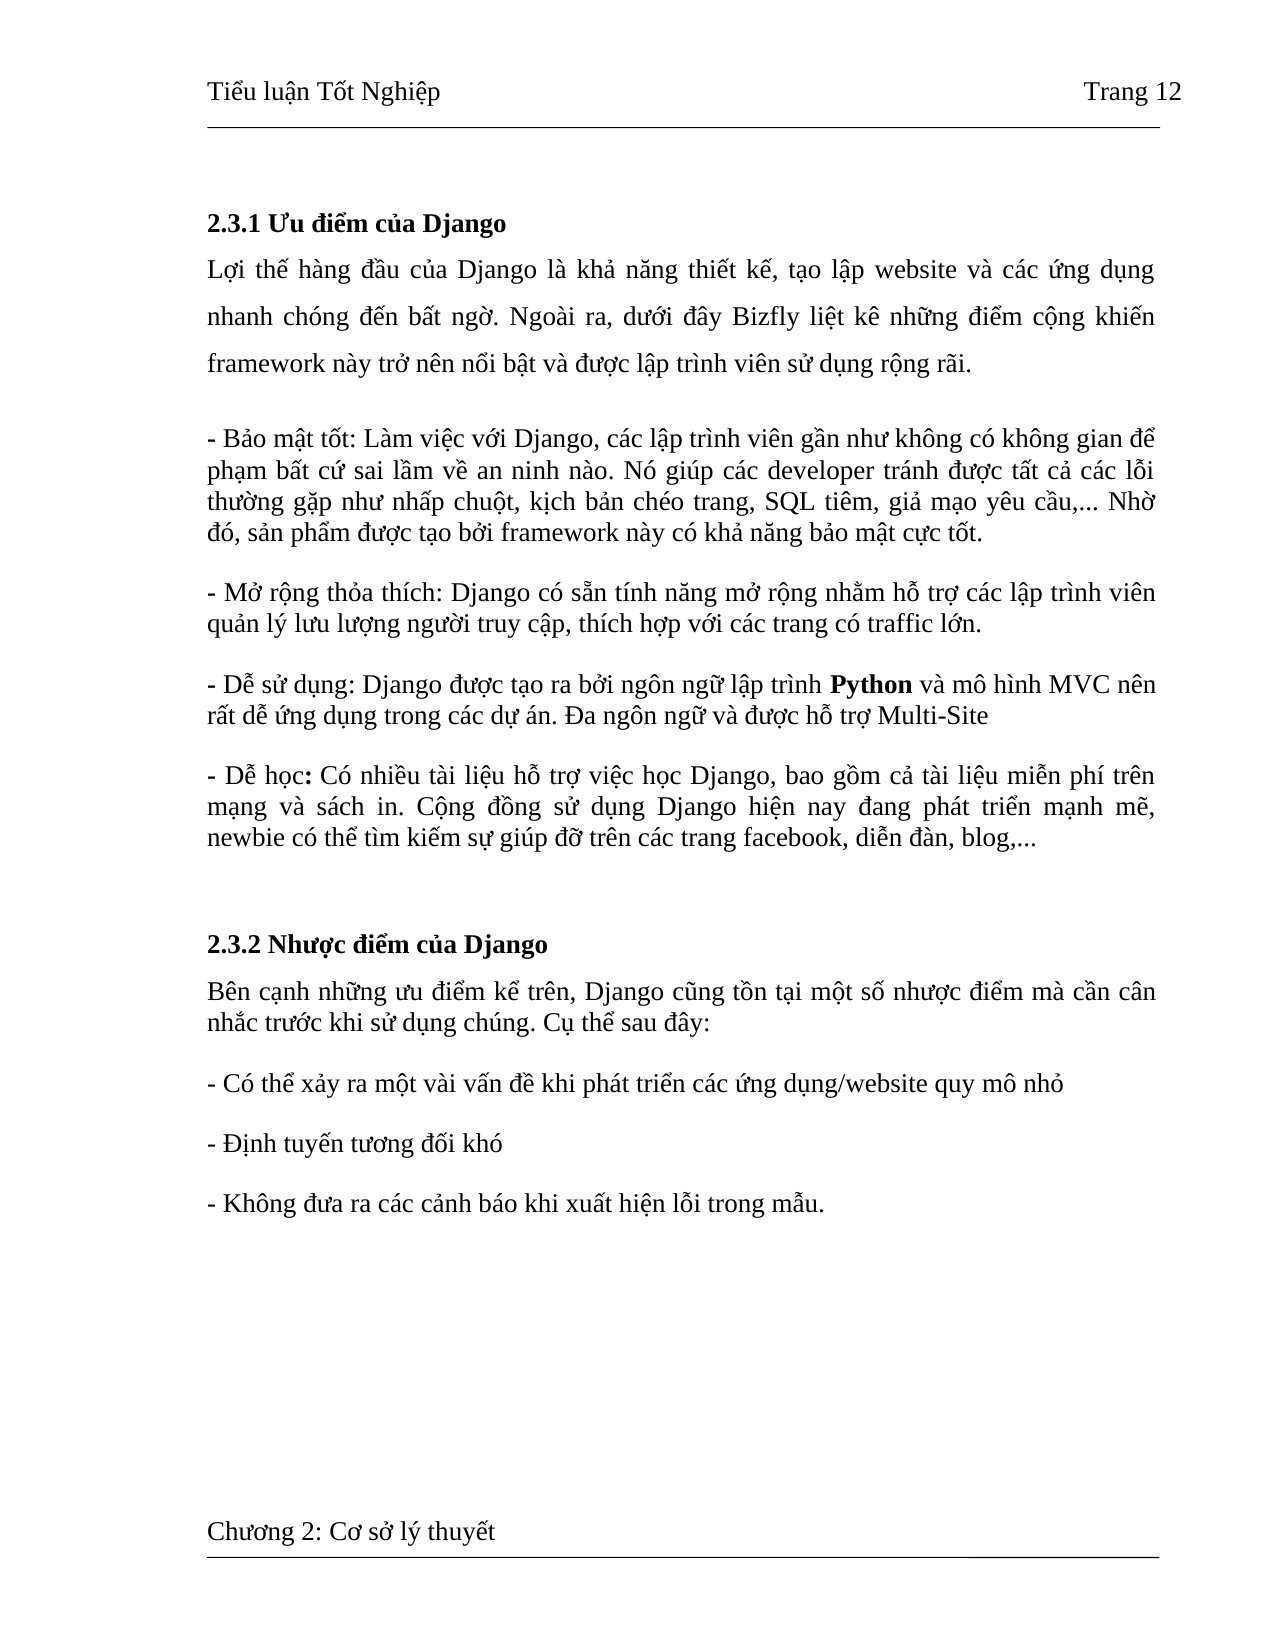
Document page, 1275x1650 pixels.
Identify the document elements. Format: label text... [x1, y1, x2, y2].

text 2.3.2 Nhược điểm của Django [207, 928, 1157, 960]
text Lợi thế hàng đầu của Django là khả năng thiết kế, tạo lập website và các ứng dụng nhanh chóng đến bất ngờ. Ngoài ra, dưới đây Bizfly liệt kê những điểm cộng khiến framework này trở nên nổi bật và được lập trình viên sử dụng rộng rãi. [207, 253, 1157, 378]
text - Dễ học: Có nhiều tài liệu hỗ trợ việc học Django, bao gồm cả tài liệu miễn phí trên mạng và sách in. Cộng đồng sử dụng Django hiện nay đang phát triển mạnh mẽ, newbie có thể tìm kiếm sự giúp đỡ trên các trang facebook, diễn đàn, blog,... [207, 759, 1157, 853]
text - Dễ sử dụng: Django được tạo ra bởi ngôn ngữ lập trình Python và mô hình MVC nên rất dễ ứng dụng trong các dự án. Đa ngôn ngữ và được hỗ trợ Multi-Site [207, 668, 1157, 730]
subtitle 2.3.1 Ưu điểm của Django [207, 207, 1157, 238]
text - Không đưa ra các cảnh báo khi xuất hiện lỗi trong mẫu. [207, 1187, 1157, 1218]
text - Có thể xảy ra một vài vấn đề khi phát triển các ứng dụng/website quy mô nhỏ [207, 1067, 1157, 1098]
text - Bảo mật tốt: Làm việc với Django, các lập trình viên gần như không có không gian để phạm bất cứ sai lầm về an ninh nào. Nó giúp các developer tránh được tất cả các lỗi thường gặp như nhấp chuột, kịch bản chéo trang, SQL tiêm, giả mạo yêu cầu,... Nhờ đó, sản phẩm được tạo bởi framework này có khả năng bảo mật cực tốt. [207, 423, 1157, 547]
text Bên cạnh những ưu điểm kể trên, Django cũng tồn tại một số nhược điểm mà cần cân nhắc trước khi sử dụng chúng. Cụ thể sau đây: [207, 975, 1157, 1037]
text - Mở rộng thỏa thích: Django có sẵn tính năng mở rộng nhằm hỗ trợ các lập trình viên quản lý lưu lượng người truy cập, thích hợp với các trang có traffic lớn. [207, 576, 1157, 639]
text - Định tuyến tương đối khó [207, 1127, 1157, 1158]
